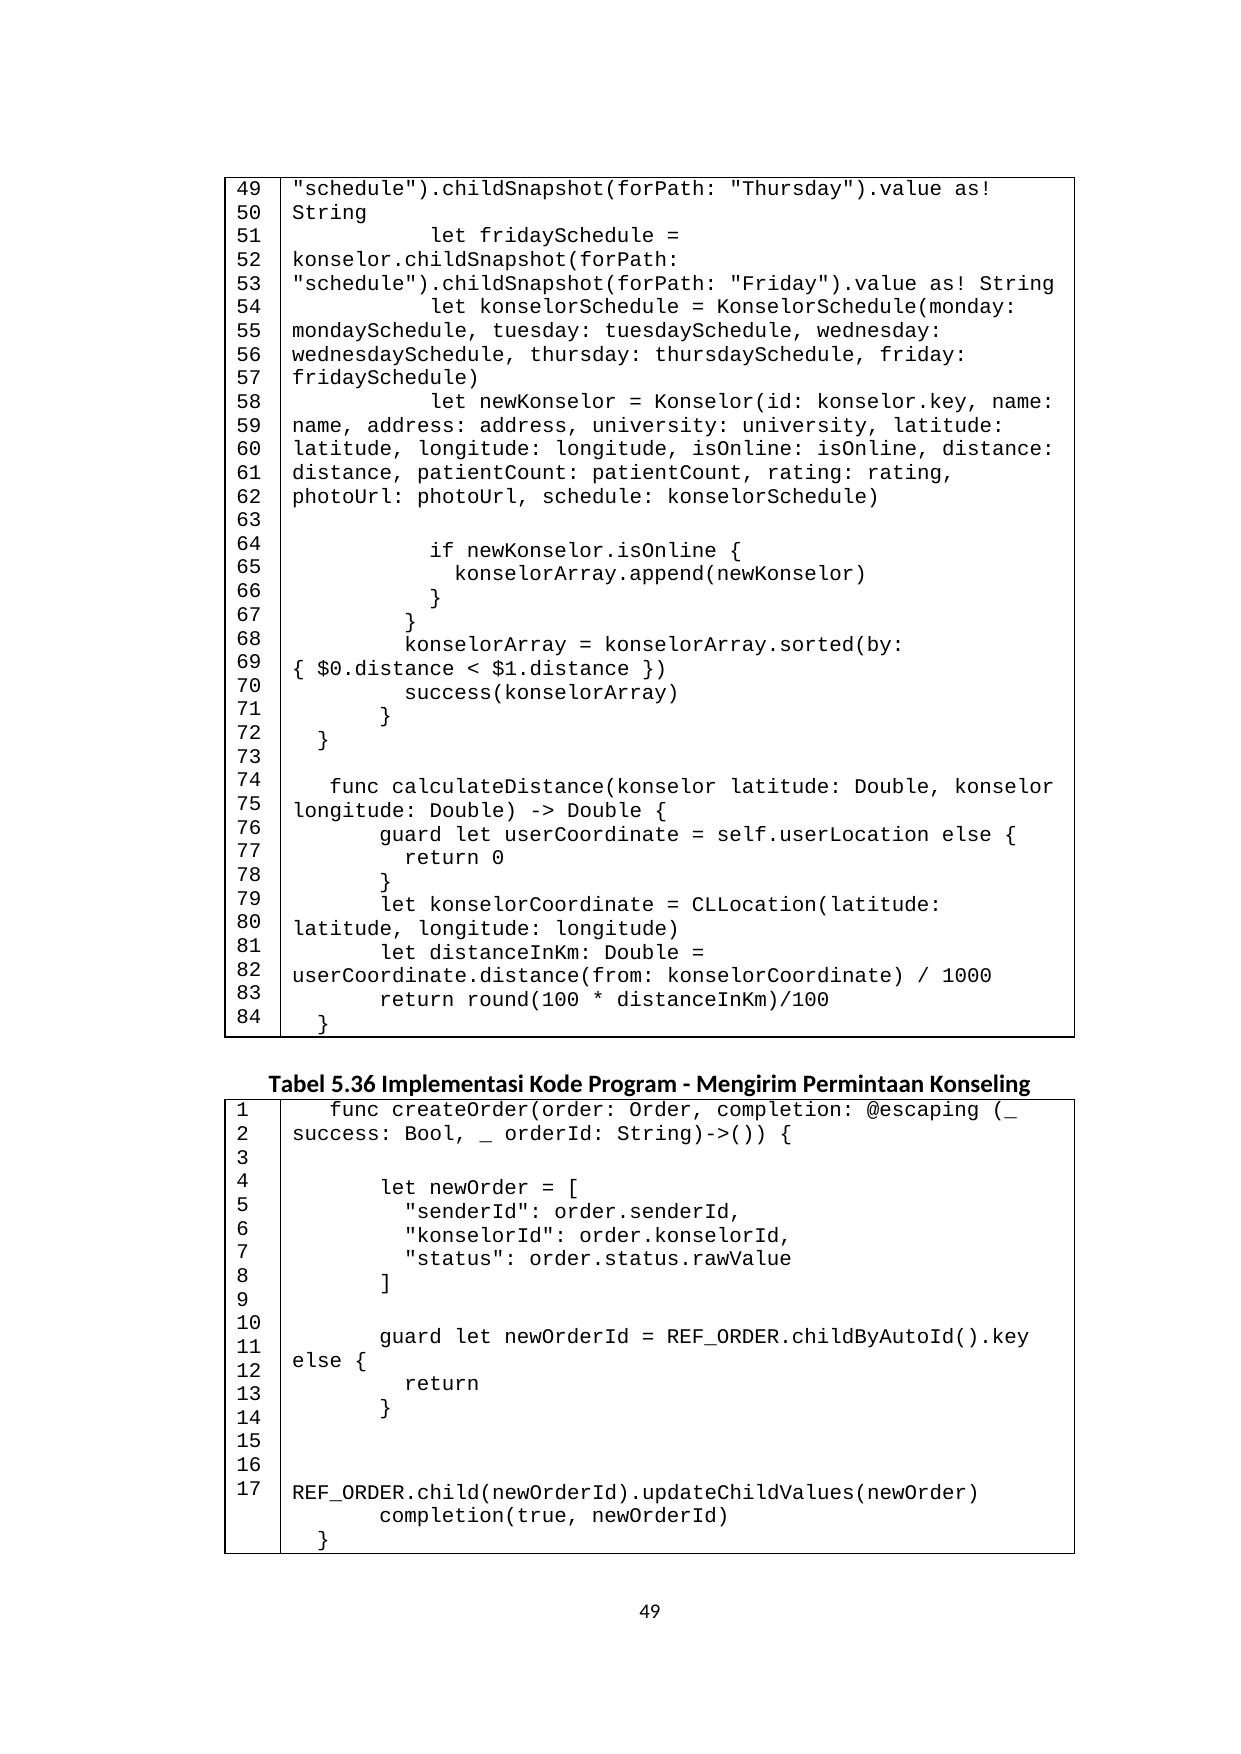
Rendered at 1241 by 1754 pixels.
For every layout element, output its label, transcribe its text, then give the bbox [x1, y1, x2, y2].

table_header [226, 178, 280, 1036]
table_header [226, 1100, 280, 1553]
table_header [281, 178, 1074, 1036]
table_header func createOrder(order: Order, completion: @escaping (_ success: Bool, _ orderId: String)->()) { let newOrder = [ "senderId": order.senderId, "konselorId": order.konselorId, "status": order.status.rawValue ] guard let newOrderId = REF_ORDER.childByAutoId().key else { return } REF_ORDER.child(newOrderId).updateChildValues(newOrder) completion(true, newOrderId) } [281, 1100, 1074, 1553]
